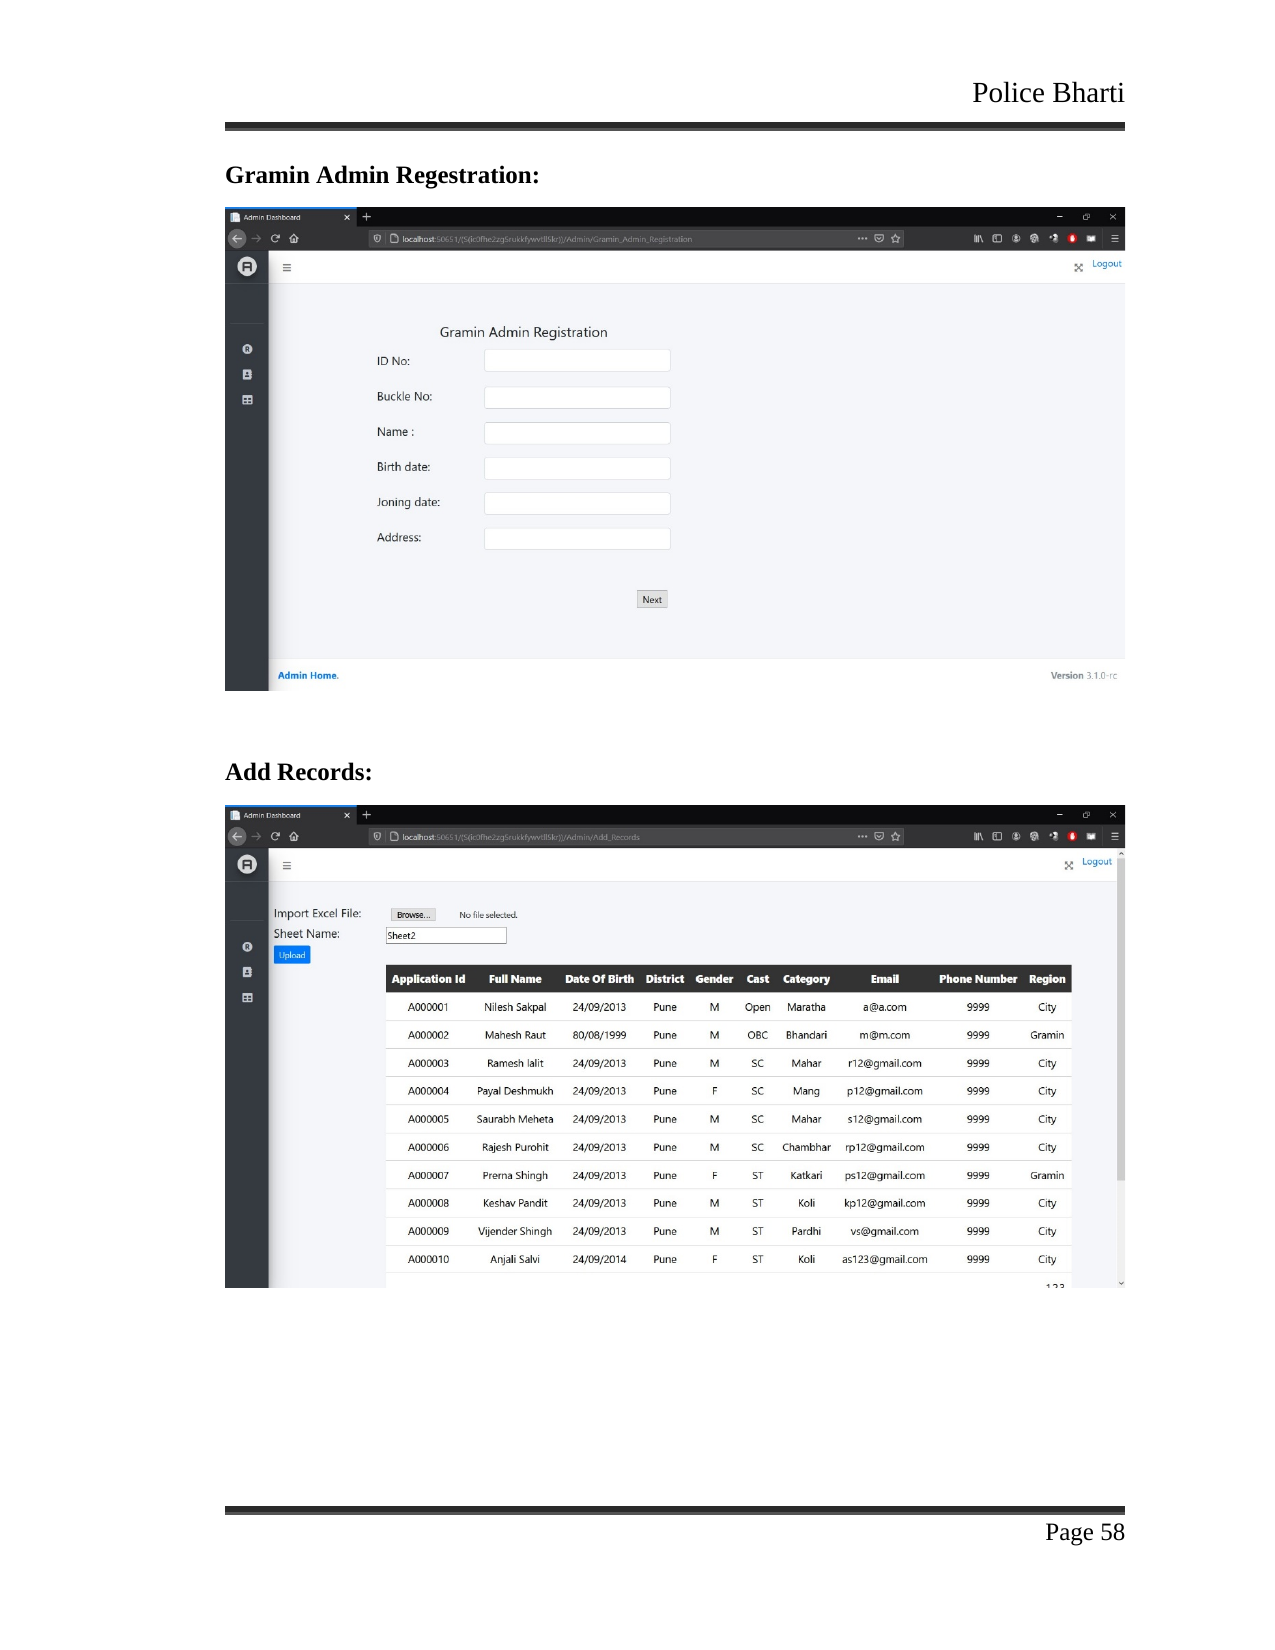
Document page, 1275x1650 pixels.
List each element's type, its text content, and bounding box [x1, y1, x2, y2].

picture [225, 207, 1125, 691]
picture [225, 805, 1125, 1288]
text Gramin Admin Regestration: [225, 160, 1125, 189]
text Add Records: [225, 757, 1125, 786]
